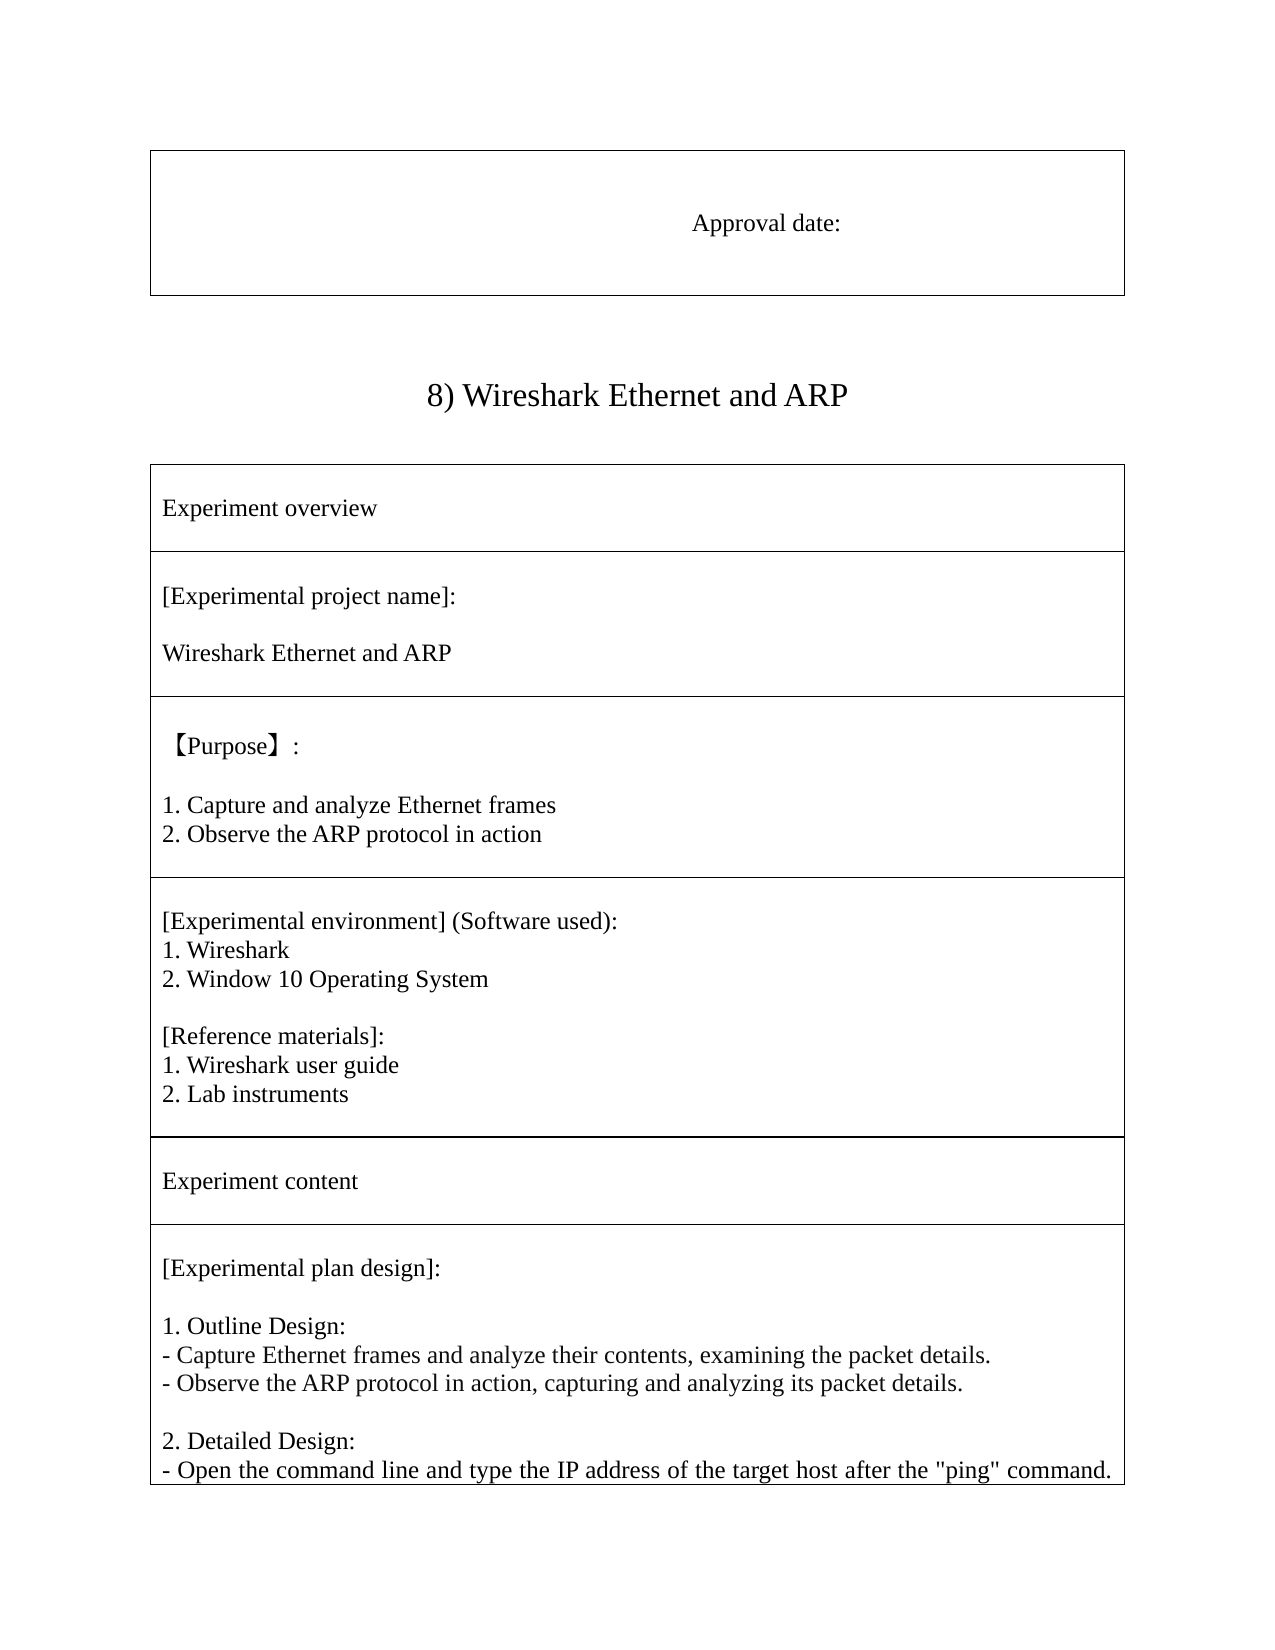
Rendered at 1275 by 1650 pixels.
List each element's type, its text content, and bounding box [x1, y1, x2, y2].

table_cell 【Purpose】: 1. Capture and analyze Ethernet frames 2. Observe the ARP protocol in action [151, 697, 1124, 877]
text 8) Wireshark Ethernet and ARP [150, 375, 1125, 413]
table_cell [151, 151, 1124, 295]
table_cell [151, 1225, 1124, 1483]
table_cell [Experimental project name]: Wireshark Ethernet and ARP [151, 552, 1124, 696]
table_cell [Experimental environment] (Software used): 1. Wireshark 2. Window 10 Operating System [Reference materials]: 1. Wireshark user guide 2. Lab instruments [151, 878, 1124, 1136]
table_header Experiment overview [151, 465, 1124, 551]
table_cell Experiment content [151, 1138, 1124, 1224]
